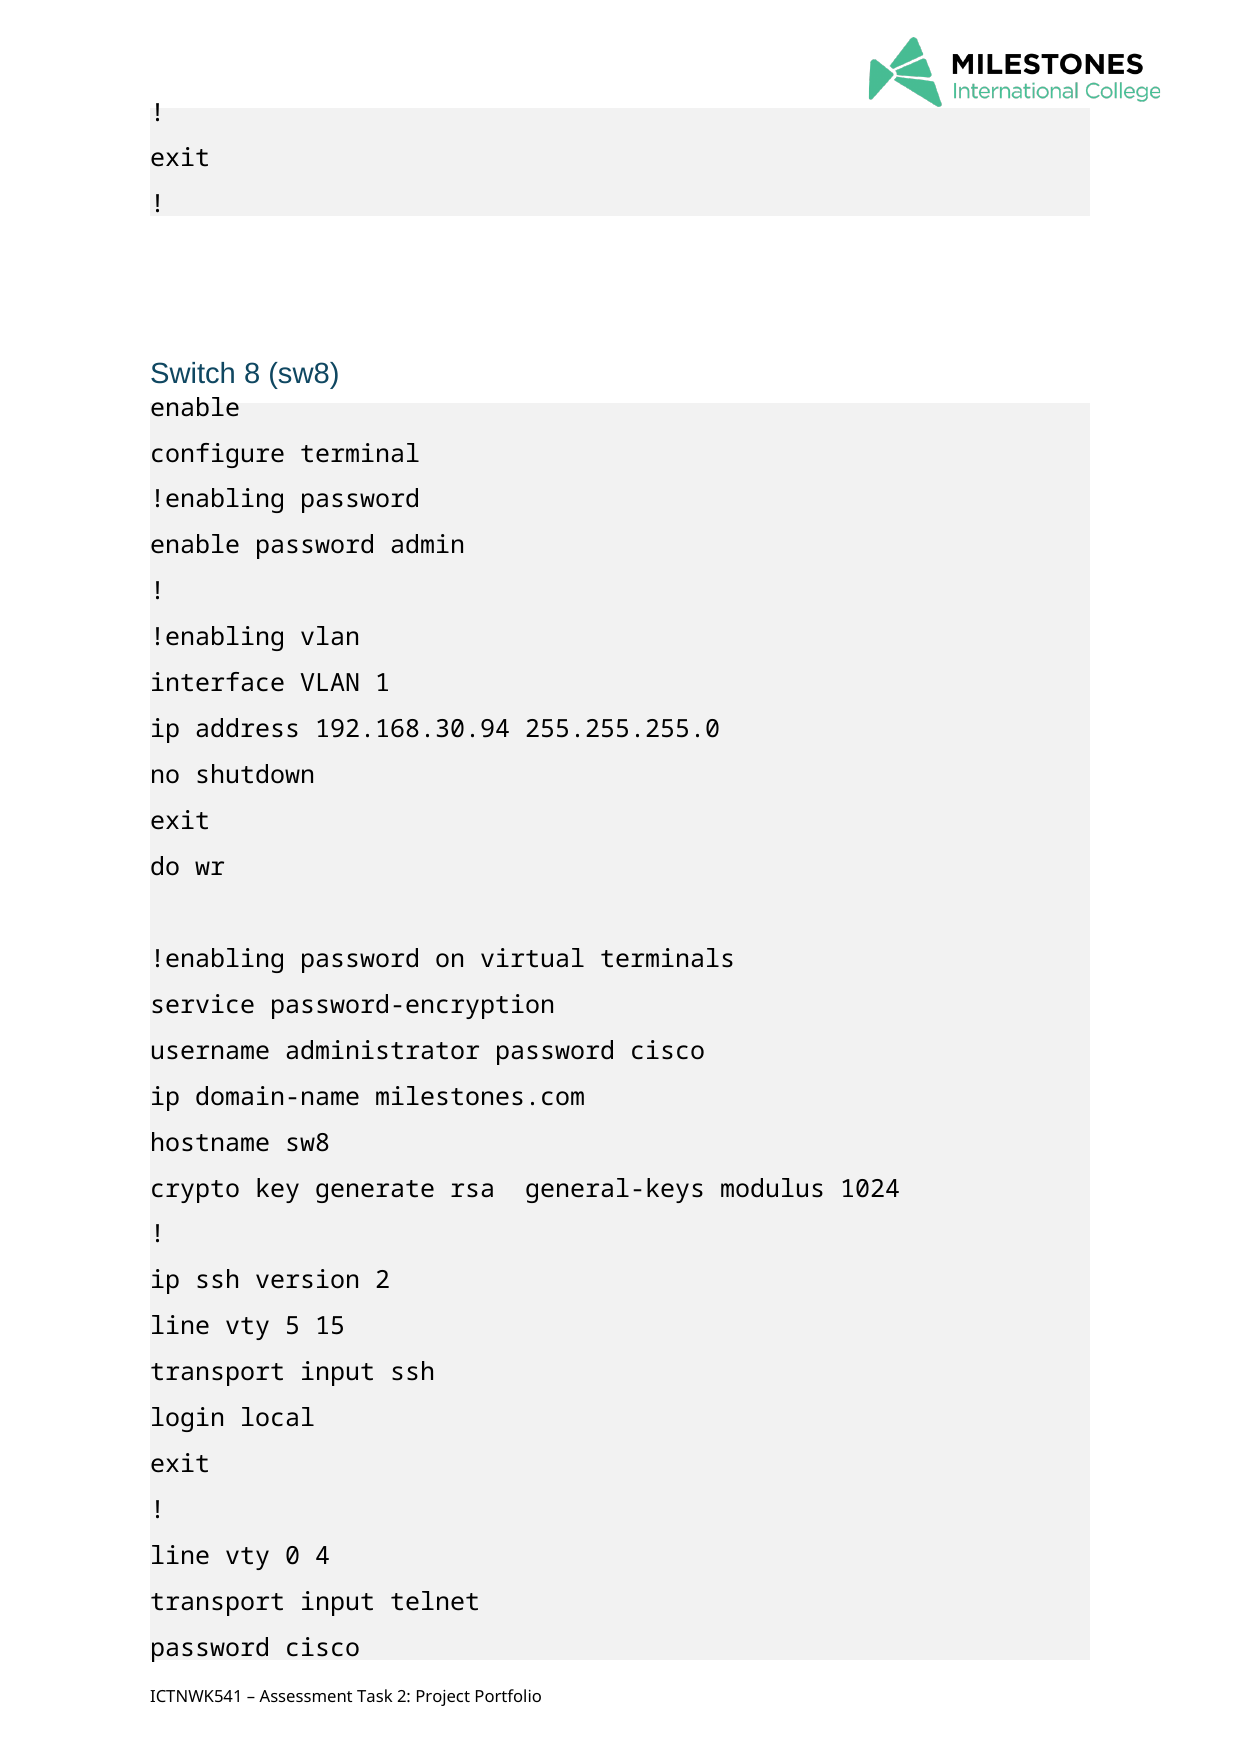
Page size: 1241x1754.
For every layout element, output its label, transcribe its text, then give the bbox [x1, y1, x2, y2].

text line vty 0 4 [262, 1551, 1090, 1568]
text username administrator password cisco [150, 1046, 497, 1062]
text line vty 0 4 [150, 1551, 262, 1568]
text !enabling password [150, 495, 281, 511]
text !enabling password on virtual terminals [304, 954, 1090, 971]
text username administrator password cisco [499, 1046, 1090, 1062]
text !enabling vlan [282, 633, 1090, 649]
text ip ssh version 2 [169, 1276, 1090, 1292]
text ! [150, 1230, 1090, 1246]
text interface VLAN 1 [150, 678, 1090, 695]
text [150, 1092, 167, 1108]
text enable password admin [259, 541, 1090, 557]
text exit [150, 816, 1090, 833]
text ! [150, 108, 1090, 124]
text login local [150, 1413, 191, 1430]
text service password-encryption [274, 1000, 472, 1017]
text line vty 5 15 [150, 1322, 262, 1338]
text transport input telnet [334, 1597, 1090, 1614]
text password cisco [154, 1643, 1090, 1660]
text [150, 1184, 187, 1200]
text ip address 192.168.30.94 255.255.255.0 [169, 724, 1090, 741]
text ! [150, 1505, 1090, 1522]
text ! [150, 200, 1090, 216]
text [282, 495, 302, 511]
text exit [150, 154, 1090, 170]
picture [868, 37, 1161, 107]
text do wr [150, 862, 1090, 879]
text transport input ssh [229, 1368, 332, 1384]
subtitle Switch 8 (sw8) [150, 356, 1090, 389]
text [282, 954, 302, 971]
text no shutdown [150, 770, 1090, 787]
text configure terminal [150, 449, 236, 465]
text transport input ssh [334, 1368, 1090, 1384]
text configure terminal [238, 449, 1090, 465]
text exit [150, 1459, 1090, 1476]
text enable password admin [150, 541, 257, 557]
text transport input telnet [229, 1597, 332, 1614]
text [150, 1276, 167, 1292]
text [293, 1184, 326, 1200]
text service password-encryption [484, 1000, 1090, 1017]
text service password-encryption [150, 1000, 272, 1017]
text hostname sw8 [150, 1138, 1090, 1154]
text transport input ssh [150, 1368, 227, 1384]
text ip domain-name milestones.com [169, 1092, 1090, 1108]
text line vty 5 15 [262, 1322, 1090, 1338]
text !enabling password [304, 495, 1090, 511]
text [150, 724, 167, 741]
text !enabling vlan [150, 633, 281, 649]
text ! [150, 587, 1090, 603]
text crypto key generate rsa general-keys modulus 1024 [328, 1184, 536, 1200]
text enable [150, 403, 1090, 419]
text login local [192, 1413, 1090, 1430]
text crypto key generate rsa general-keys modulus 1024 [683, 1184, 1090, 1200]
